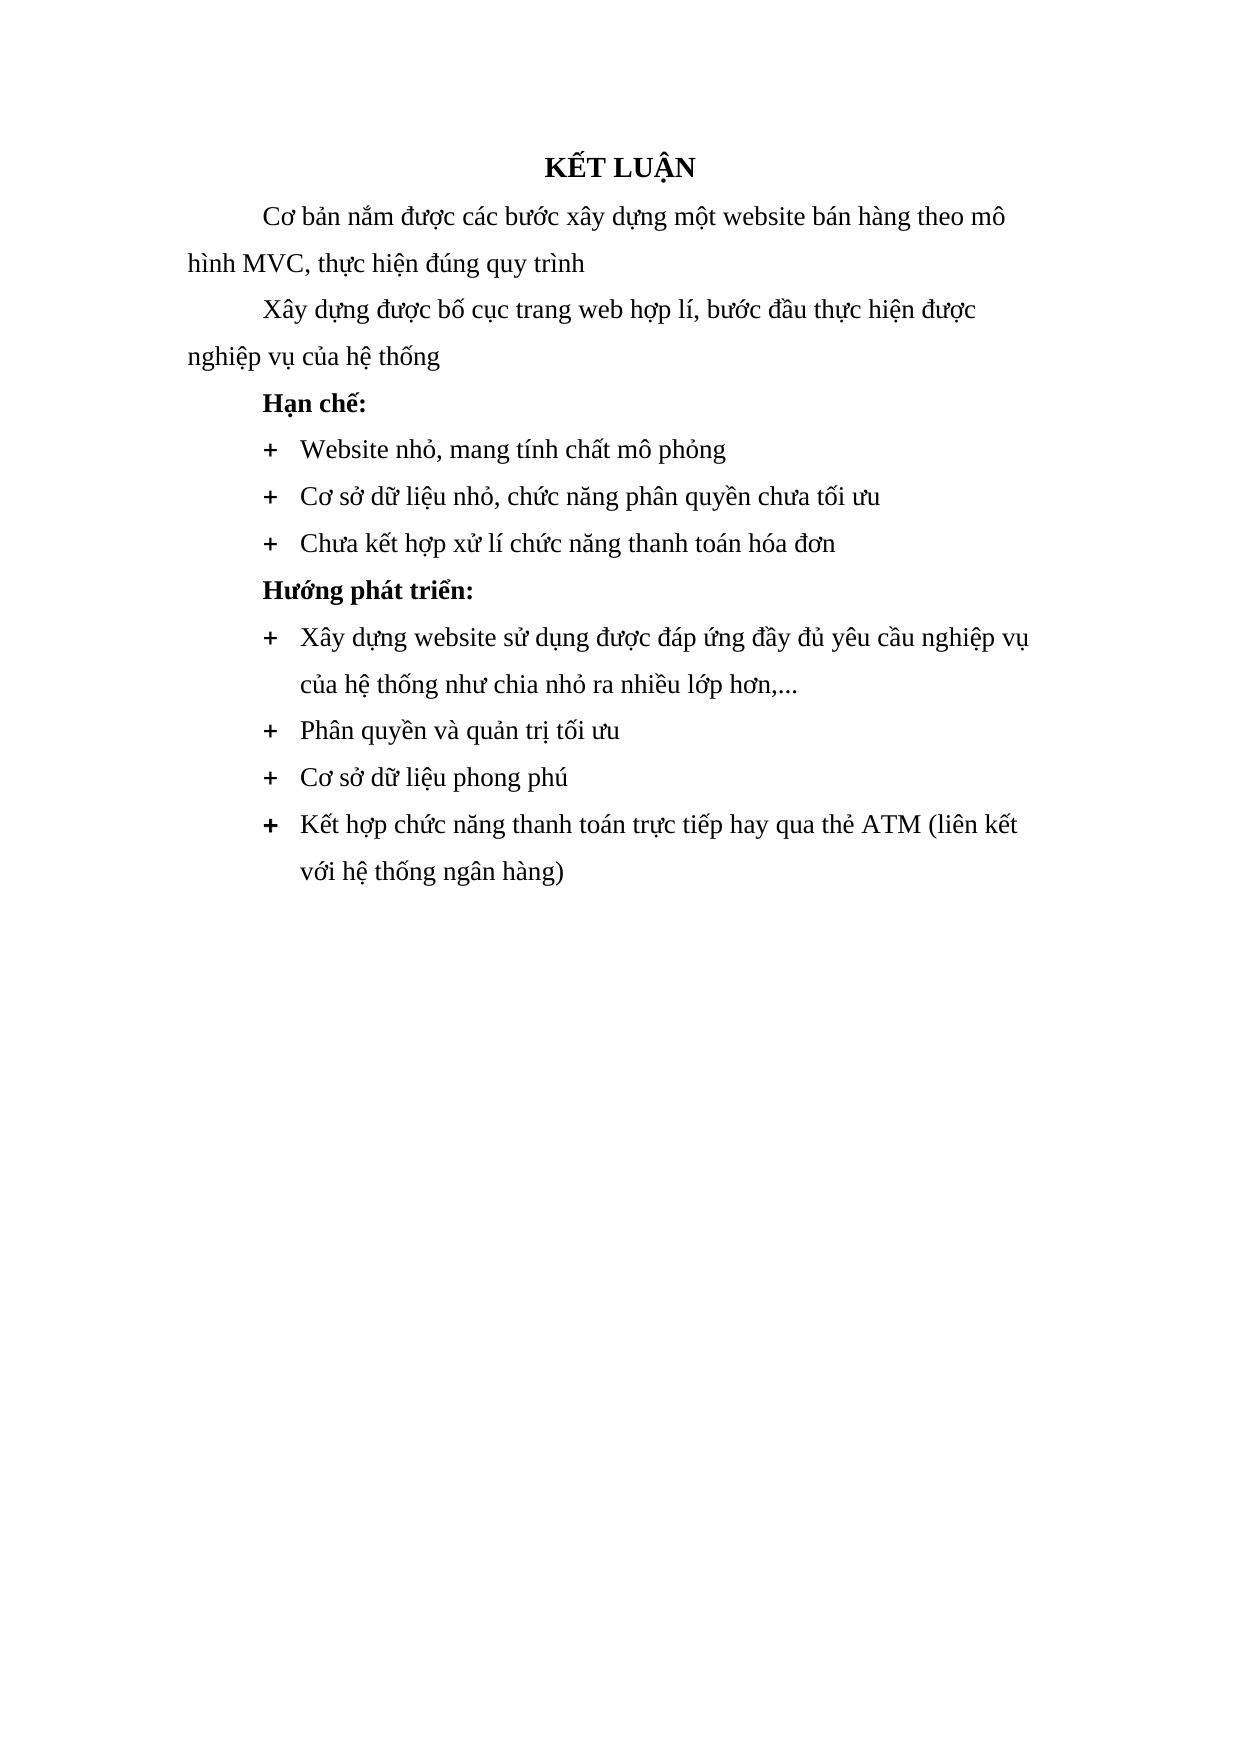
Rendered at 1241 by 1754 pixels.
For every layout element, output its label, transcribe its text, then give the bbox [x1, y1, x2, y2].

text Xây dựng được bố cục trang web hợp lí, bước đầu thực hiện được nghiệp vụ của hệ thống [187, 294, 1053, 371]
list Cơ sở dữ liệu phong phú [262, 761, 1053, 792]
text Hướng phát triển: [187, 574, 1053, 605]
text Cơ bản nắm được các bước xây dựng một website bán hàng theo mô hình MVC, thực hiện đúng quy trình [187, 200, 1053, 278]
text Hạn chế: [187, 387, 1053, 418]
list Xây dựng website sử dụng được đáp ứng đầy đủ yêu cầu nghiệp vụ của hệ thống như chia nhỏ ra nhiều lớp hơn,... [262, 621, 1053, 699]
list Phân quyền và quản trị tối ưu [262, 714, 1053, 746]
list Chưa kết hợp xử lí chức năng thanh toán hóa đơn [262, 527, 1053, 559]
list Cơ sở dữ liệu nhỏ, chức năng phân quyền chưa tối ưu [262, 481, 1053, 512]
list Kết hợp chức năng thanh toán trực tiếp hay qua thẻ ATM (liên kết với hệ thống ngân hàng) [262, 808, 1053, 886]
list Website nhỏ, mang tính chất mô phỏng [262, 434, 1053, 465]
text KẾT LUẬN [187, 150, 1053, 183]
